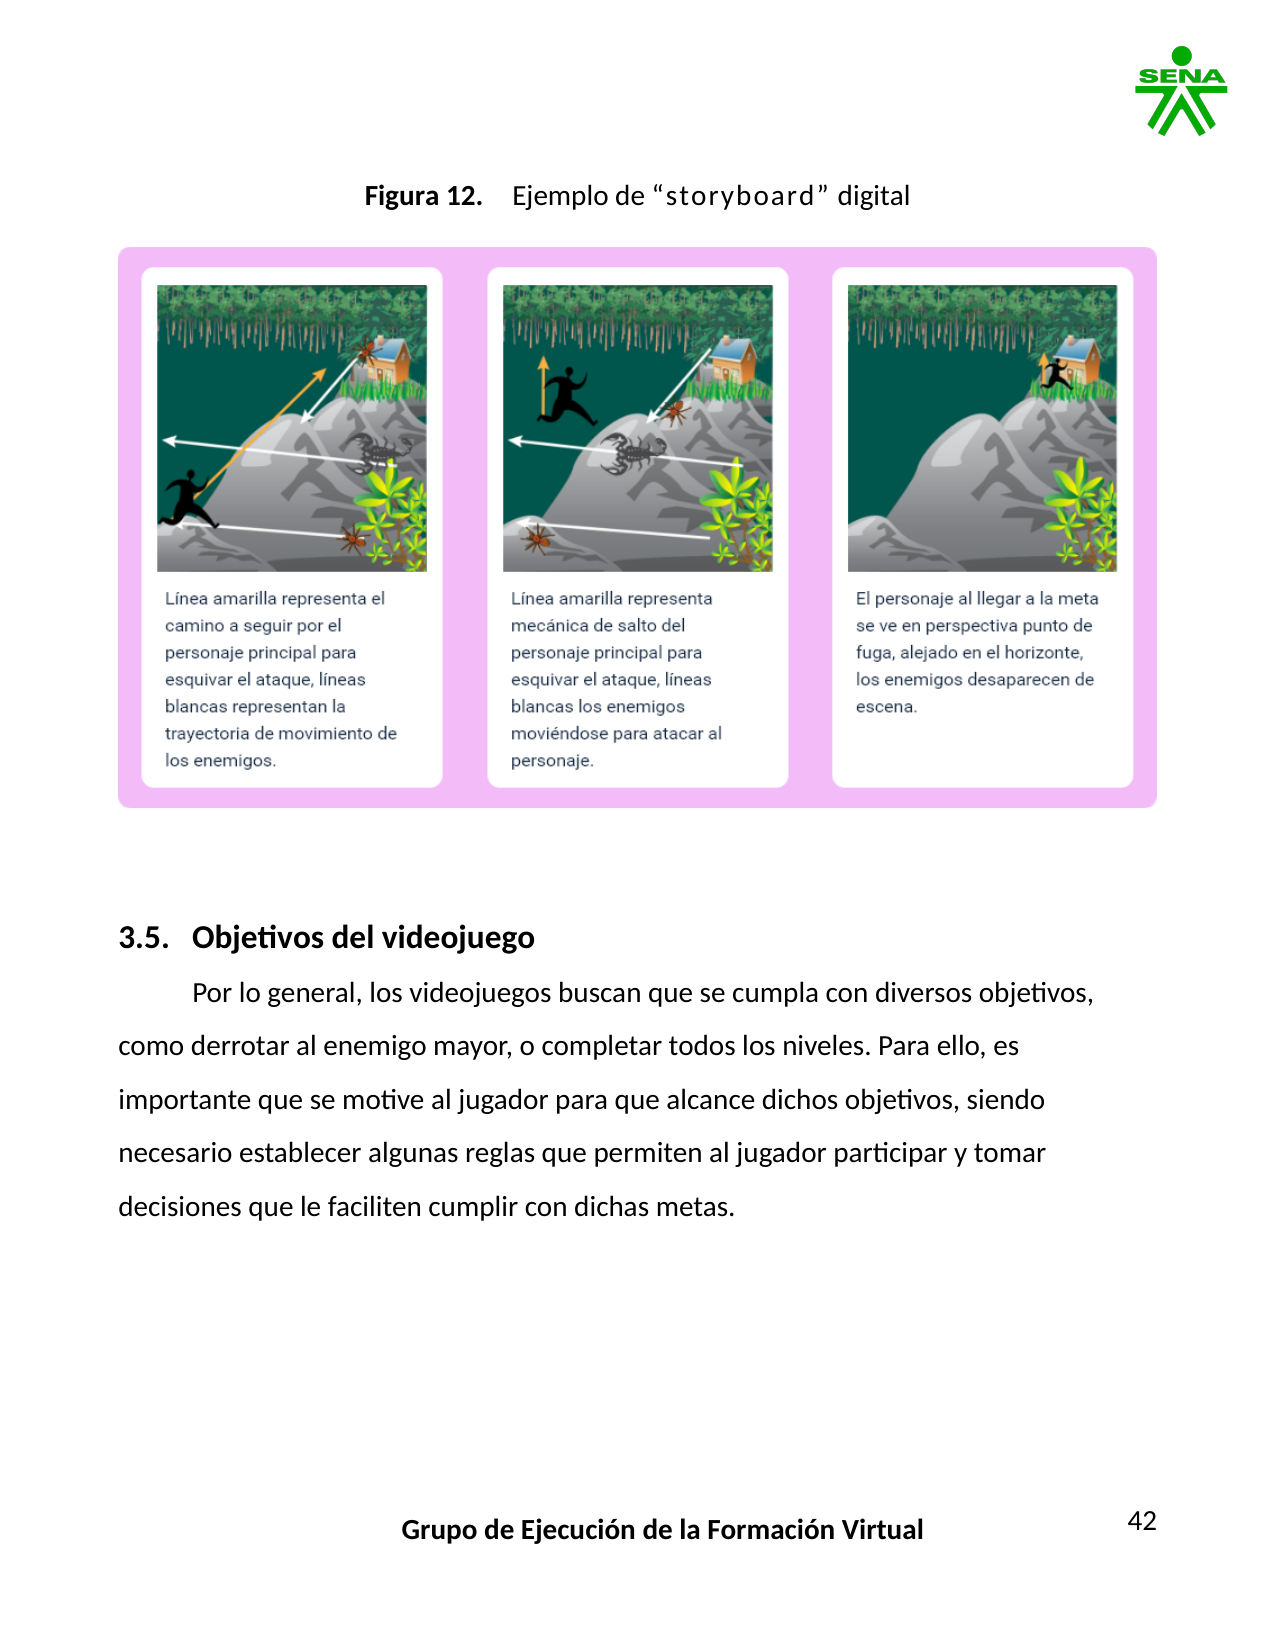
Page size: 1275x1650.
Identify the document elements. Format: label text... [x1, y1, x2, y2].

picture [1135, 46, 1228, 136]
text Por lo general, los videojuegos buscan que se cumpla con diversos objetivos, como derrotar al enemigo mayor, o completar todos los niveles. Para ello, es importante que se motive al jugador para que alcance dichos objetivos, siendo necesario establecer algunas reglas que permiten al jugador participar y tomar decisiones que le faciliten cumplir con dichas metas. [118, 974, 1157, 1223]
picture [118, 247, 1157, 808]
text Ejemplo de “storyboard” digital [118, 177, 1157, 213]
subtitle Objetivos del videojuego [118, 916, 1157, 957]
